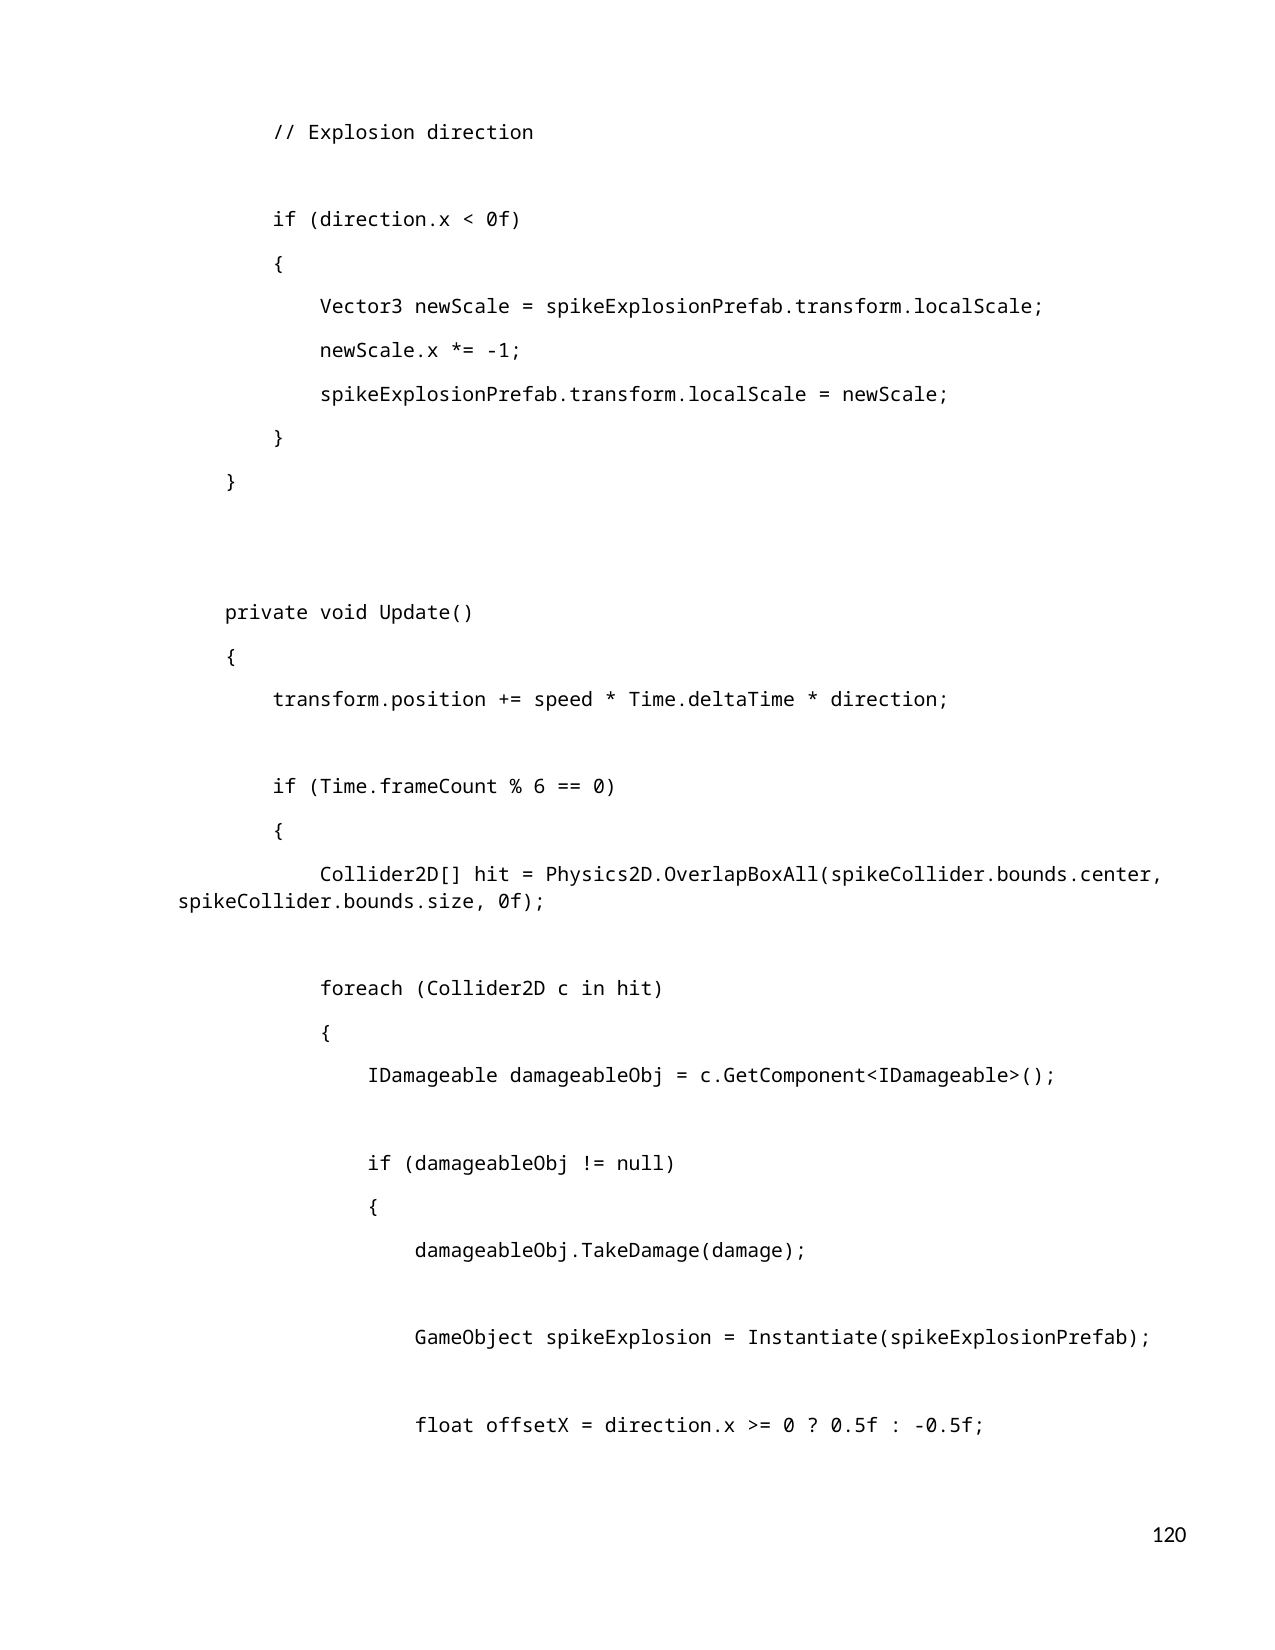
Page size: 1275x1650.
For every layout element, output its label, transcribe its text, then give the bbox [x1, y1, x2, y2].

text { [177, 1193, 1186, 1219]
text { [177, 1018, 1186, 1045]
text { [177, 642, 1186, 669]
text } [177, 467, 1186, 494]
text foreach (Collider2D c in hit) [177, 974, 1186, 1001]
text } [177, 424, 1186, 451]
text if (damageableObj != null) [177, 1149, 1186, 1176]
text if (Time.frameCount % 6 == 0) [177, 773, 1186, 800]
text if (direction.x < 0f) [177, 205, 1186, 232]
text damageableObj.TakeDamage(damage); [177, 1236, 1186, 1263]
text { [177, 816, 1186, 843]
text GameObject spikeExplosion = Instantiate(spikeExplosionPrefab); [177, 1323, 1186, 1351]
text float offsetX = direction.x >= 0 ? 0.5f : -0.5f; [177, 1411, 1186, 1438]
text IDamageable damageableObj = c.GetComponent<IDamageable>(); [177, 1062, 1186, 1089]
text transform.position += speed * Time.deltaTime * direction; [177, 686, 1186, 712]
text Collider2D[] hit = Physics2D.OverlapBoxAll(spikeCollider.bounds.center, spikeCollider.bounds.size, 0f); [177, 860, 1186, 914]
text Vector3 newScale = spikeExplosionPrefab.transform.localScale; [177, 293, 1186, 320]
text spikeExplosionPrefab.transform.localScale = newScale; [177, 380, 1186, 407]
text // Explosion direction [177, 118, 1186, 145]
text newScale.x *= -1; [177, 336, 1186, 363]
text { [177, 249, 1186, 276]
text private void Update() [177, 598, 1186, 625]
